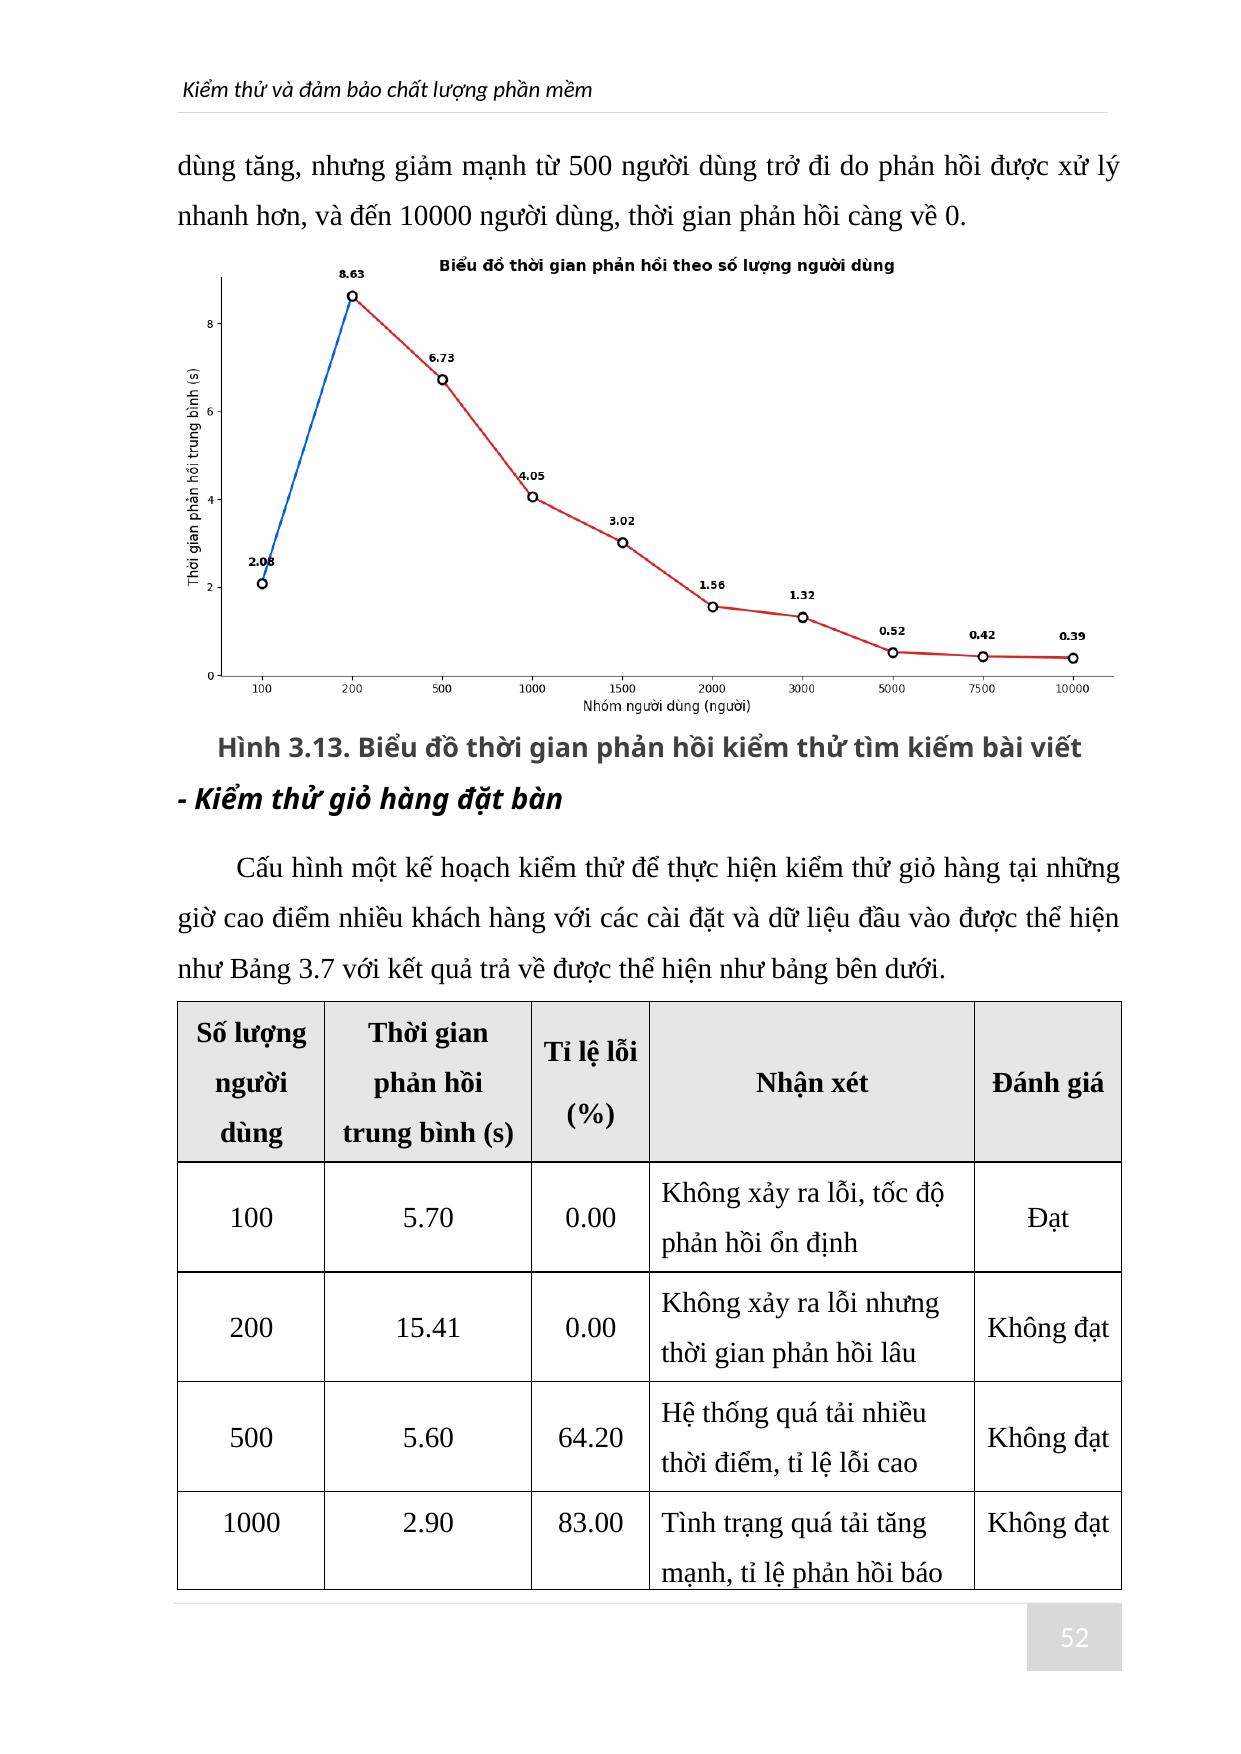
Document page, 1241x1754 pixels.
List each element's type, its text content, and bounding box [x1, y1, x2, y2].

table_cell Không đạt [975, 1492, 1121, 1588]
table_header Tỉ lệ lỗi (%) [532, 1002, 649, 1161]
text - Kiểm thử giỏ hàng đặt bàn [177, 778, 1122, 818]
table_cell 100 [178, 1163, 324, 1271]
table_header Nhận xét [650, 1002, 974, 1161]
table_header Đánh giá [975, 1002, 1121, 1161]
table_cell 64.20 [532, 1382, 649, 1491]
table_cell 2.90 [325, 1492, 531, 1588]
table_cell Đạt [975, 1163, 1121, 1271]
text Hình 3.13. Biểu đồ thời gian phản hồi kiểm thử tìm kiếm bài viết [177, 729, 1122, 766]
text Cấu hình một kế hoạch kiểm thử để thực hiện kiểm thử giỏ hàng tại những giờ cao điểm nhiều khách hàng với các cài đặt và dữ liệu đầu vào được thể hiện như Bảng 3.7 với kết quả trả về được thể hiện như bảng bên dưới. [177, 850, 1122, 984]
table_cell 1000 [178, 1492, 324, 1588]
table_cell 0.00 [532, 1273, 649, 1381]
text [177, 148, 1122, 232]
table_cell 83.00 [532, 1492, 649, 1588]
table_cell 5.70 [325, 1163, 531, 1271]
table_cell 200 [178, 1273, 324, 1381]
table_header Thời gian phản hồi trung bình (s) [325, 1002, 531, 1161]
table_cell 5.60 [325, 1382, 531, 1491]
table_cell Không đạt [975, 1273, 1121, 1381]
table_cell 15.41 [325, 1273, 531, 1381]
picture [177, 248, 1123, 717]
table_cell 0.00 [532, 1163, 649, 1271]
table_header Số lượng người dùng [178, 1002, 324, 1161]
table_cell Không xảy ra lỗi, tốc độ phản hồi ổn định [650, 1163, 974, 1271]
table_cell Không đạt [975, 1382, 1121, 1491]
table_cell Không xảy ra lỗi nhưng thời gian phản hồi lâu [650, 1273, 974, 1381]
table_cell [650, 1492, 974, 1588]
table_cell 500 [178, 1382, 324, 1491]
table_cell Hệ thống quá tải nhiều thời điểm, tỉ lệ lỗi cao [650, 1382, 974, 1491]
